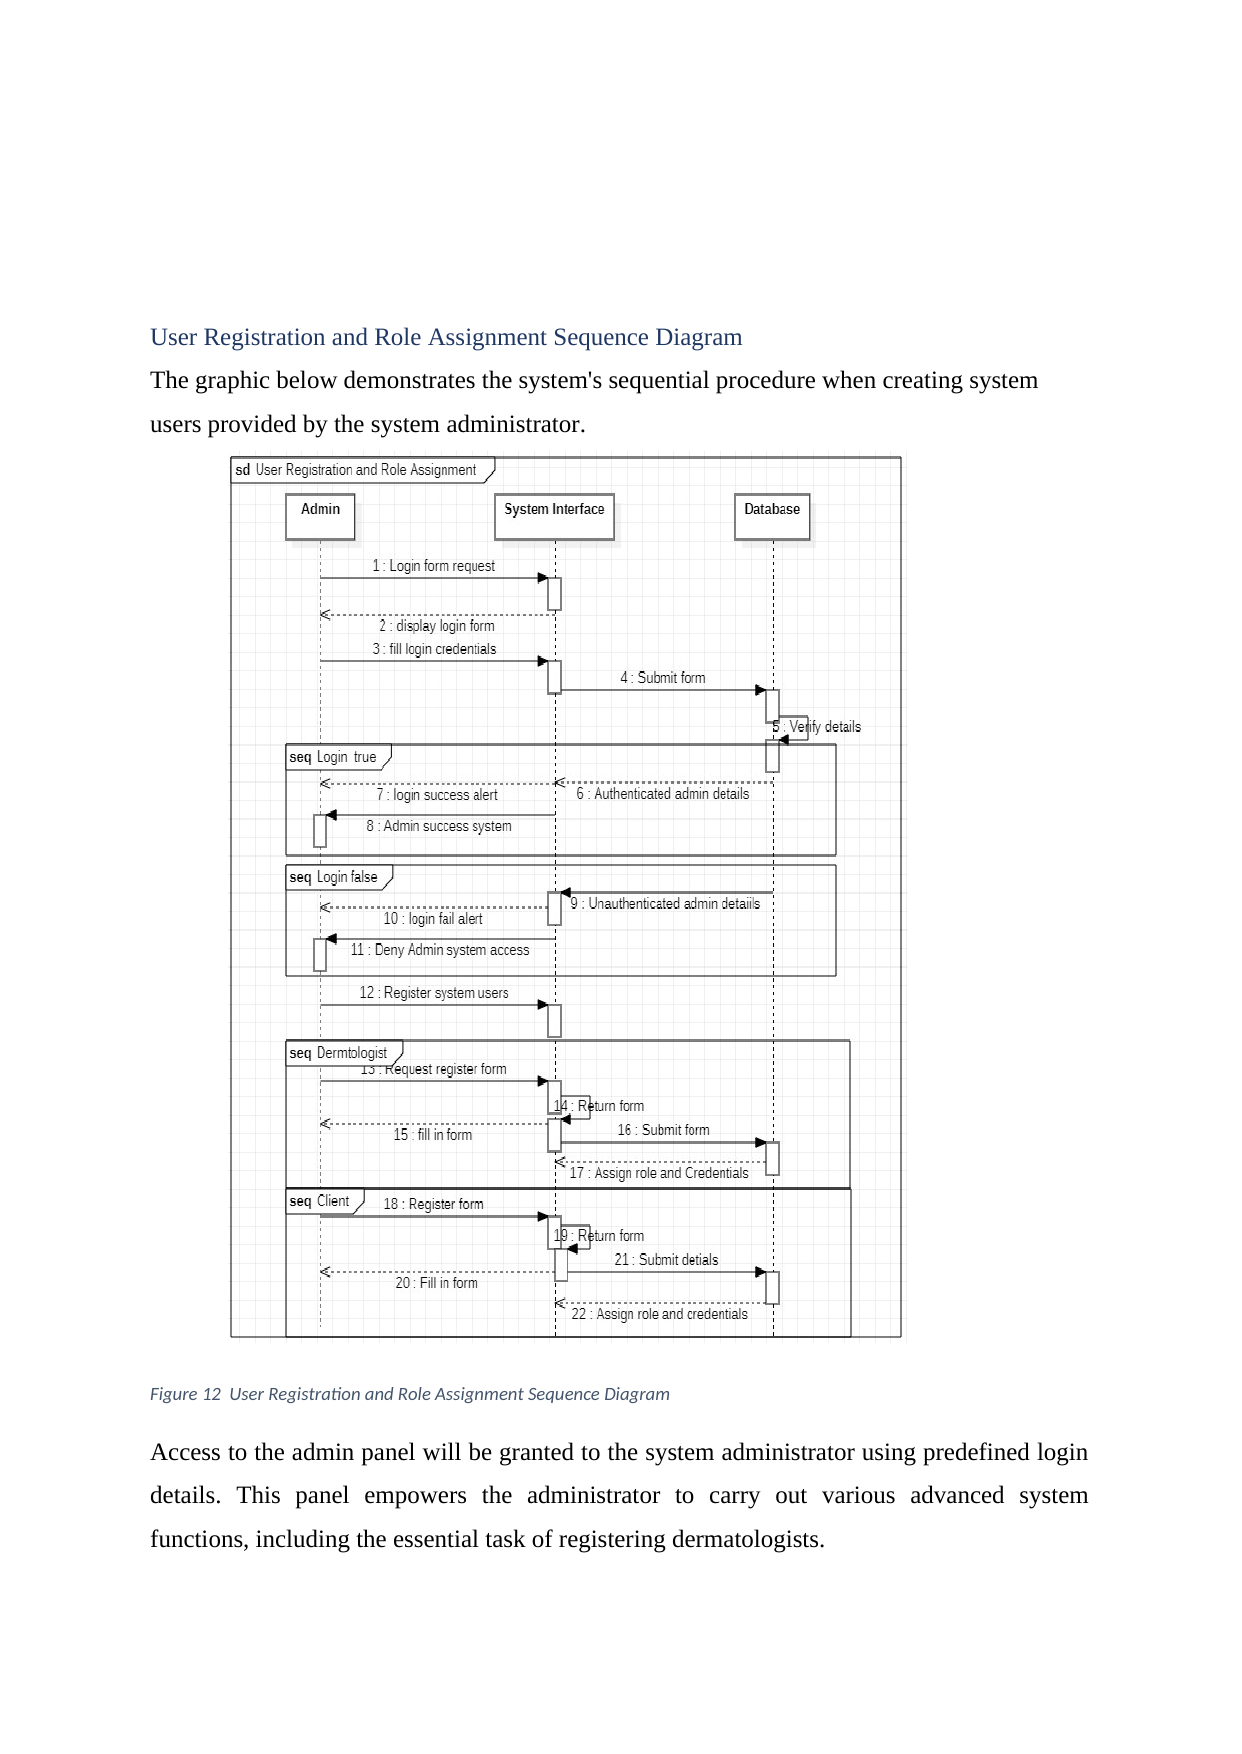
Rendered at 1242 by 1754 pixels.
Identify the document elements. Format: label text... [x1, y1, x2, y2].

subtitle User Registration and Role Assignment Sequence Diagram [150, 322, 1090, 351]
text Access to the admin panel will be granted to the system administrator using predefined login details. This panel empowers the administrator to carry out various advanced system functions, including the essential task of registering dermatologists. [150, 1437, 1090, 1552]
text Figure 12 User Registration and Role Assignment Sequence Diagram [150, 1382, 1090, 1405]
picture [228, 451, 908, 1343]
text The graphic below demonstrates the system's sequential procedure when creating system users provided by the system administrator. [150, 366, 1090, 437]
